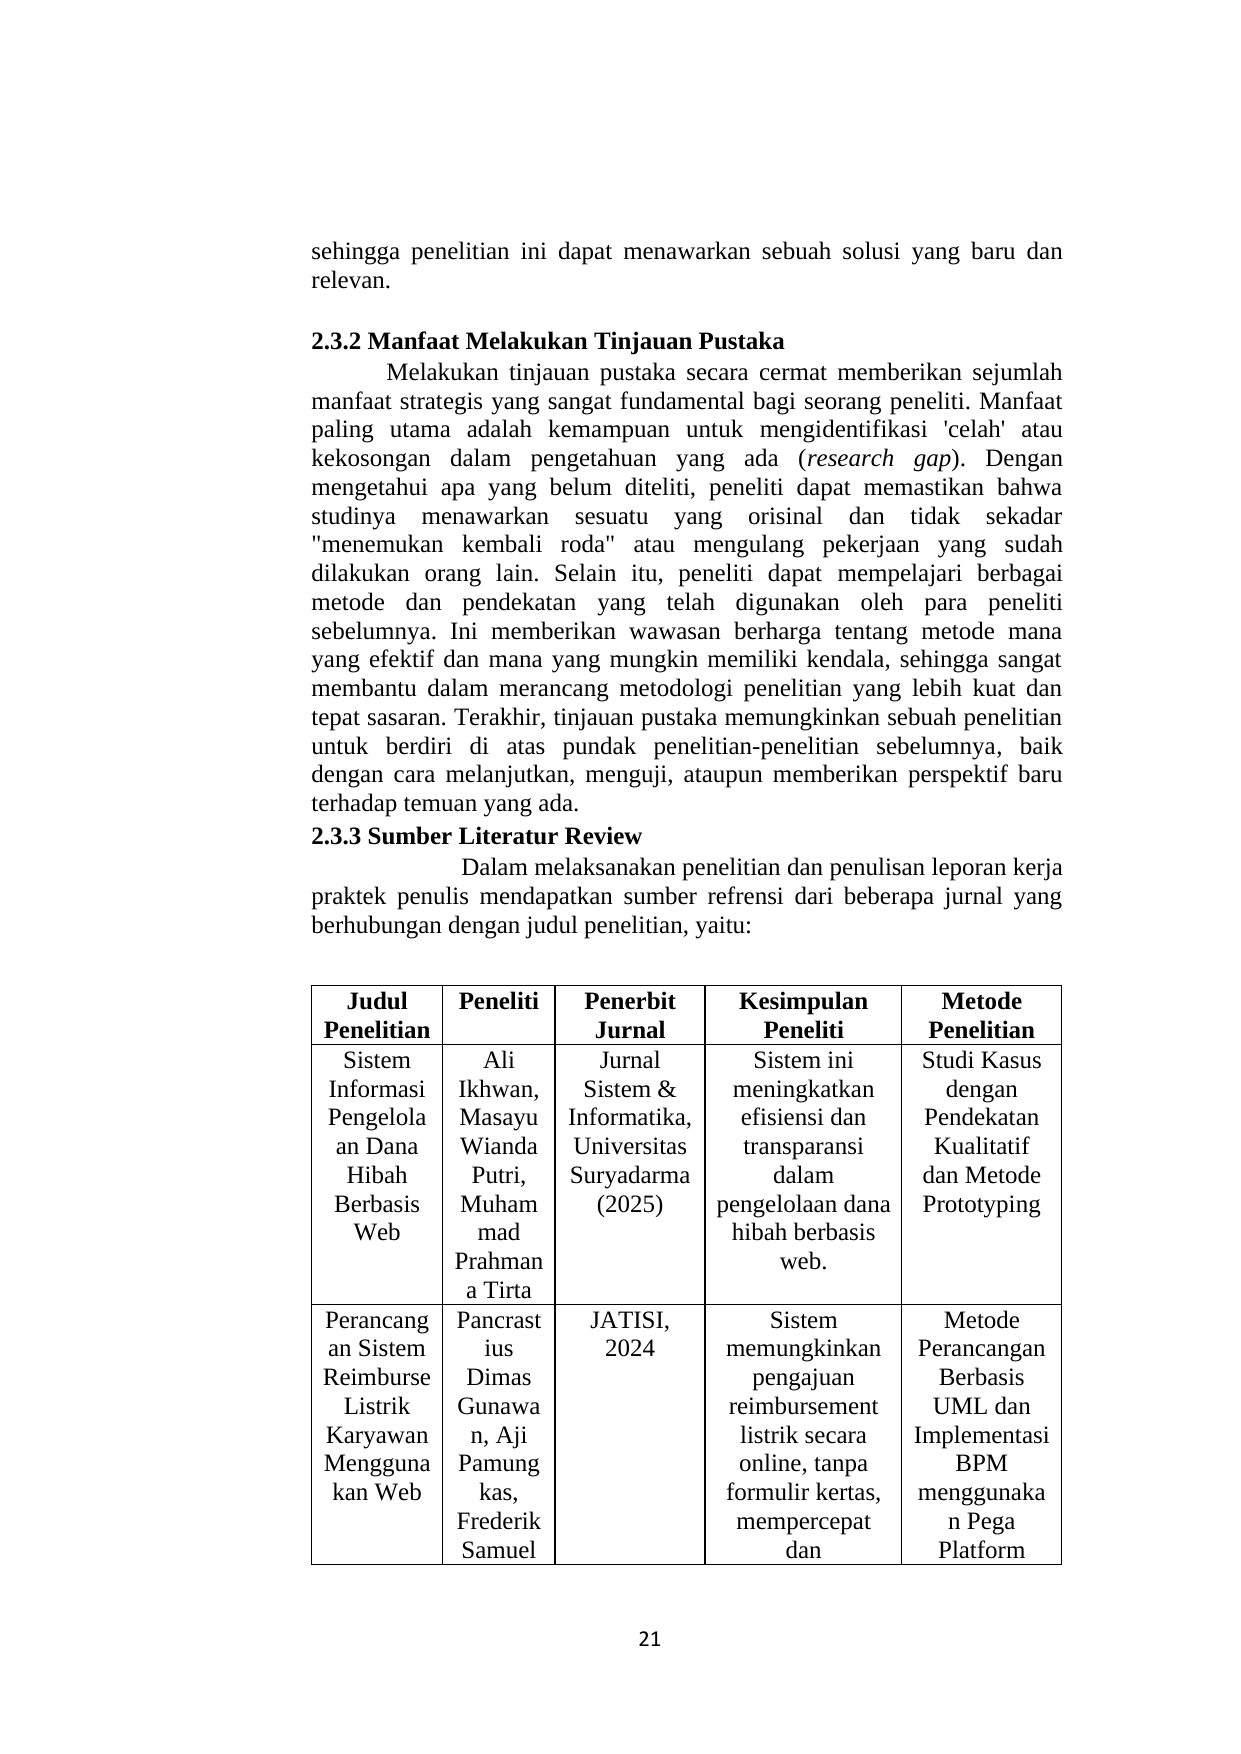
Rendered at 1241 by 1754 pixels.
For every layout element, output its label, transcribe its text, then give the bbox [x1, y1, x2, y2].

table_header Peneliti [443, 986, 554, 1044]
table_header Judul Penelitian [312, 986, 442, 1044]
subtitle 2.3.3 Sumber Literatur Review [236, 821, 1063, 850]
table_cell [902, 1305, 1061, 1563]
table_header Kesimpulan Peneliti [706, 986, 901, 1044]
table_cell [312, 1305, 442, 1563]
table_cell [443, 1305, 554, 1563]
subtitle 2.3.2 Manfaat Melakukan Tinjauan Pustaka [236, 326, 1063, 355]
text Melakukan tinjauan pustaka secara cermat memberikan sejumlah manfaat strategis yang sangat fundamental bagi seorang peneliti. Manfaat paling utama adalah kemampuan untuk mengidentifikasi 'celah' atau kekosongan dalam pengetahuan yang ada (research gap). Dengan mengetahui apa yang belum diteliti, peneliti dapat memastikan bahwa studinya menawarkan sesuatu yang orisinal dan tidak sekadar "menemukan kembali roda" atau mengulang pekerjaan yang sudah dilakukan orang lain. Selain itu, peneliti dapat mempelajari berbagai metode dan pendekatan yang telah digunakan oleh para peneliti sebelumnya. Ini memberikan wawasan berharga tentang metode mana yang efektif dan mana yang mungkin memiliki kendala, sehingga sangat membantu dalam merancang metodologi penelitian yang lebih kuat dan tepat sasaran. Terakhir, tinjauan pustaka memungkinkan sebuah penelitian untuk berdiri di atas pundak penelitian-penelitian sebelumnya, baik dengan cara melanjutkan, menguji, ataupun memberikan perspektif baru terhadap temuan yang ada. [311, 357, 1063, 817]
table_cell Studi Kasus dengan Pendekatan Kualitatif dan Metode Prototyping [902, 1045, 1061, 1304]
table_header Penerbit Jurnal [556, 986, 704, 1044]
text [311, 236, 1063, 294]
table_header Metode Penelitian [902, 986, 1061, 1044]
table_cell Sistem ini meningkatkan efisiensi dan transparansi dalam pengelolaan dana hibah berbasis web. [706, 1045, 901, 1304]
table_cell Ali Ikhwan, Masayu Wianda Putri, Muhammad Prahmana Tirta [443, 1045, 554, 1304]
table_cell Jurnal Sistem & Informatika, Universitas Suryadarma (2025) [556, 1045, 704, 1304]
table_cell Sistem Informasi Pengelolaan Dana Hibah Berbasis Web [312, 1045, 442, 1304]
text Dalam melaksanakan penelitian dan penulisan leporan kerja praktek penulis mendapatkan sumber refrensi dari beberapa jurnal yang berhubungan dengan judul penelitian, yaitu: [311, 852, 1063, 938]
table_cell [706, 1305, 901, 1563]
table_cell JATISI, 2024 [556, 1305, 704, 1563]
